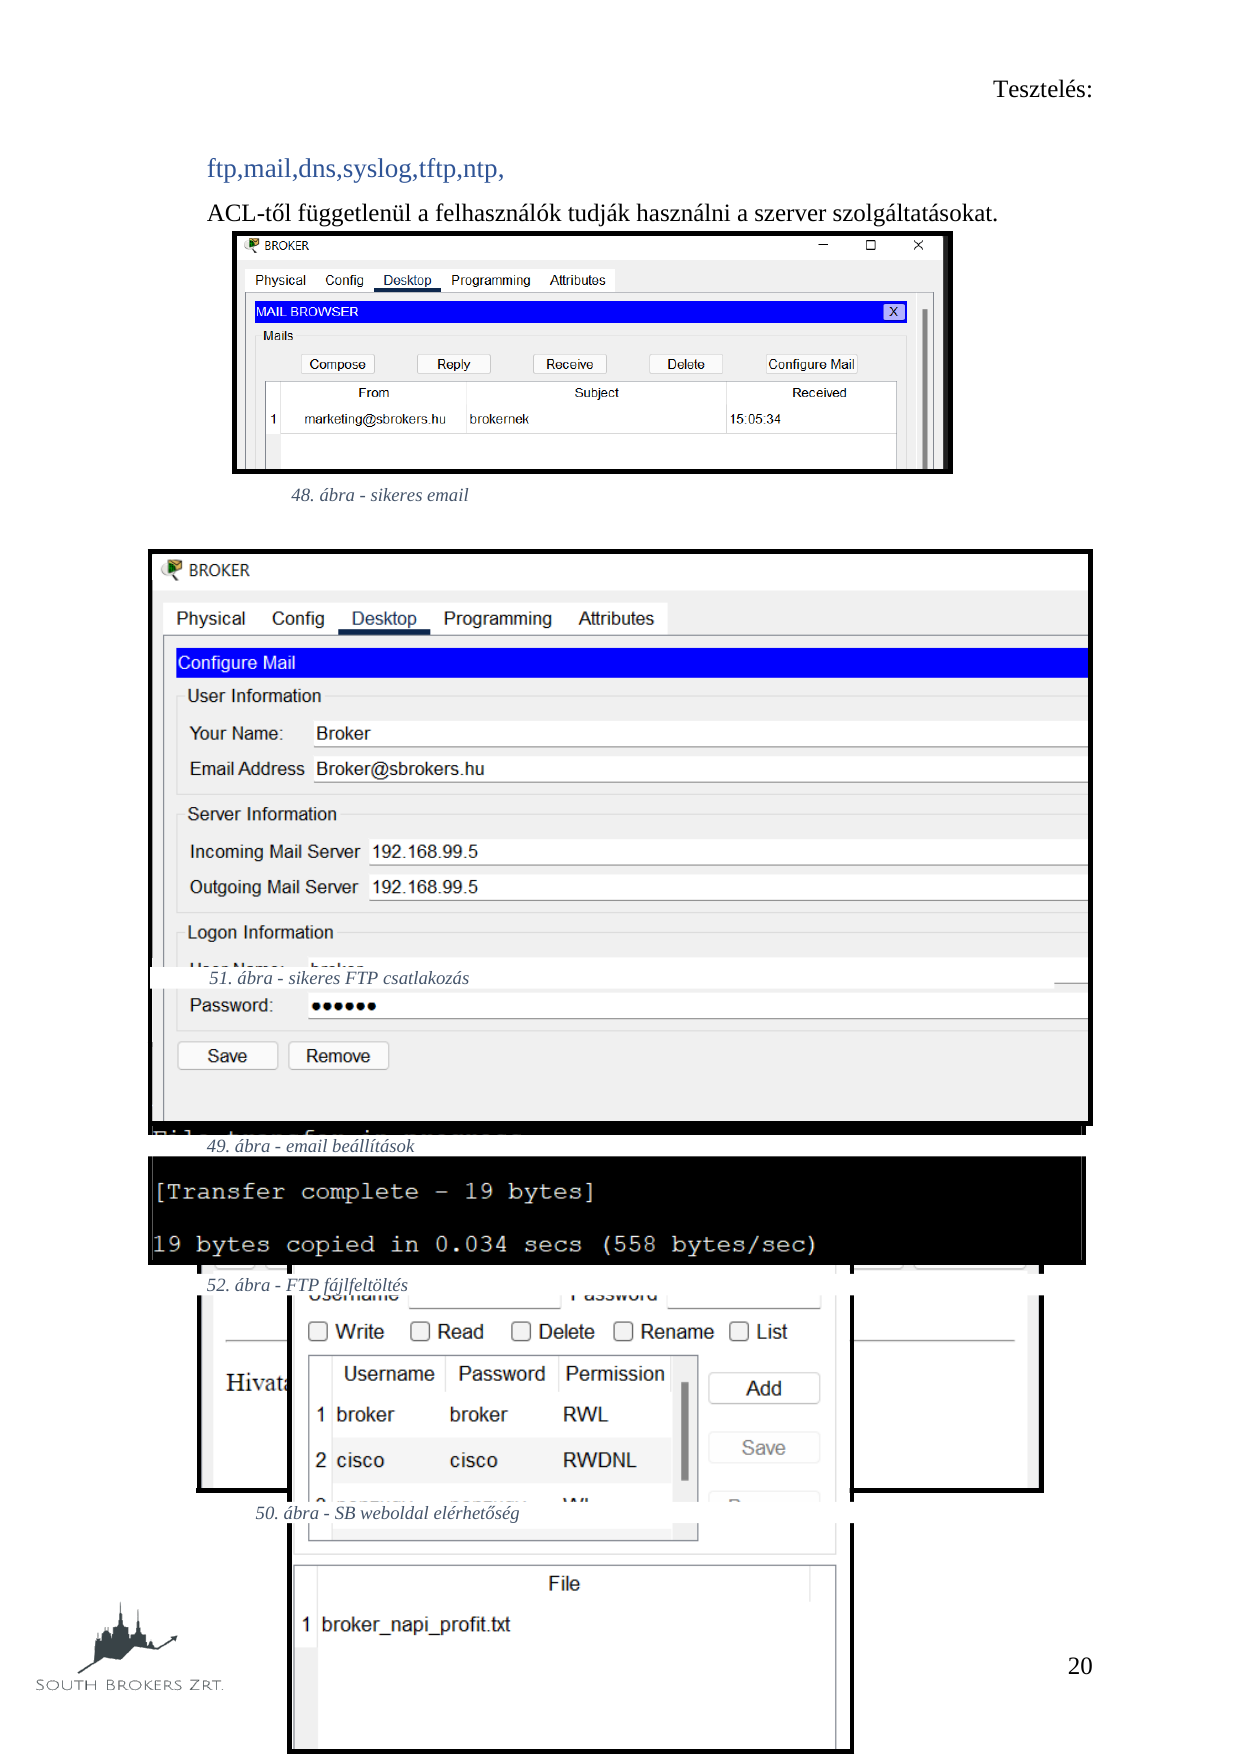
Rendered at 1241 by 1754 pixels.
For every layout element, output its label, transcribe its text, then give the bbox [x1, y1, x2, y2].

picture [237, 236, 948, 469]
picture [201, 1265, 287, 1273]
text ACL-től függetlenül a felhasználók tudják használni a szerver szolgáltatásokat. [148, 198, 1093, 227]
picture [292, 1524, 850, 1749]
picture [854, 1296, 1039, 1488]
picture [292, 1296, 850, 1501]
picture [152, 1157, 1082, 1260]
picture [854, 1265, 1039, 1273]
picture [152, 554, 1088, 1121]
picture [0, 1556, 255, 1754]
picture [152, 1126, 1082, 1135]
subtitle ftp,mail,dns,syslog,tftp,ntp, [148, 152, 1093, 183]
picture [292, 1265, 850, 1273]
picture [201, 1296, 287, 1488]
